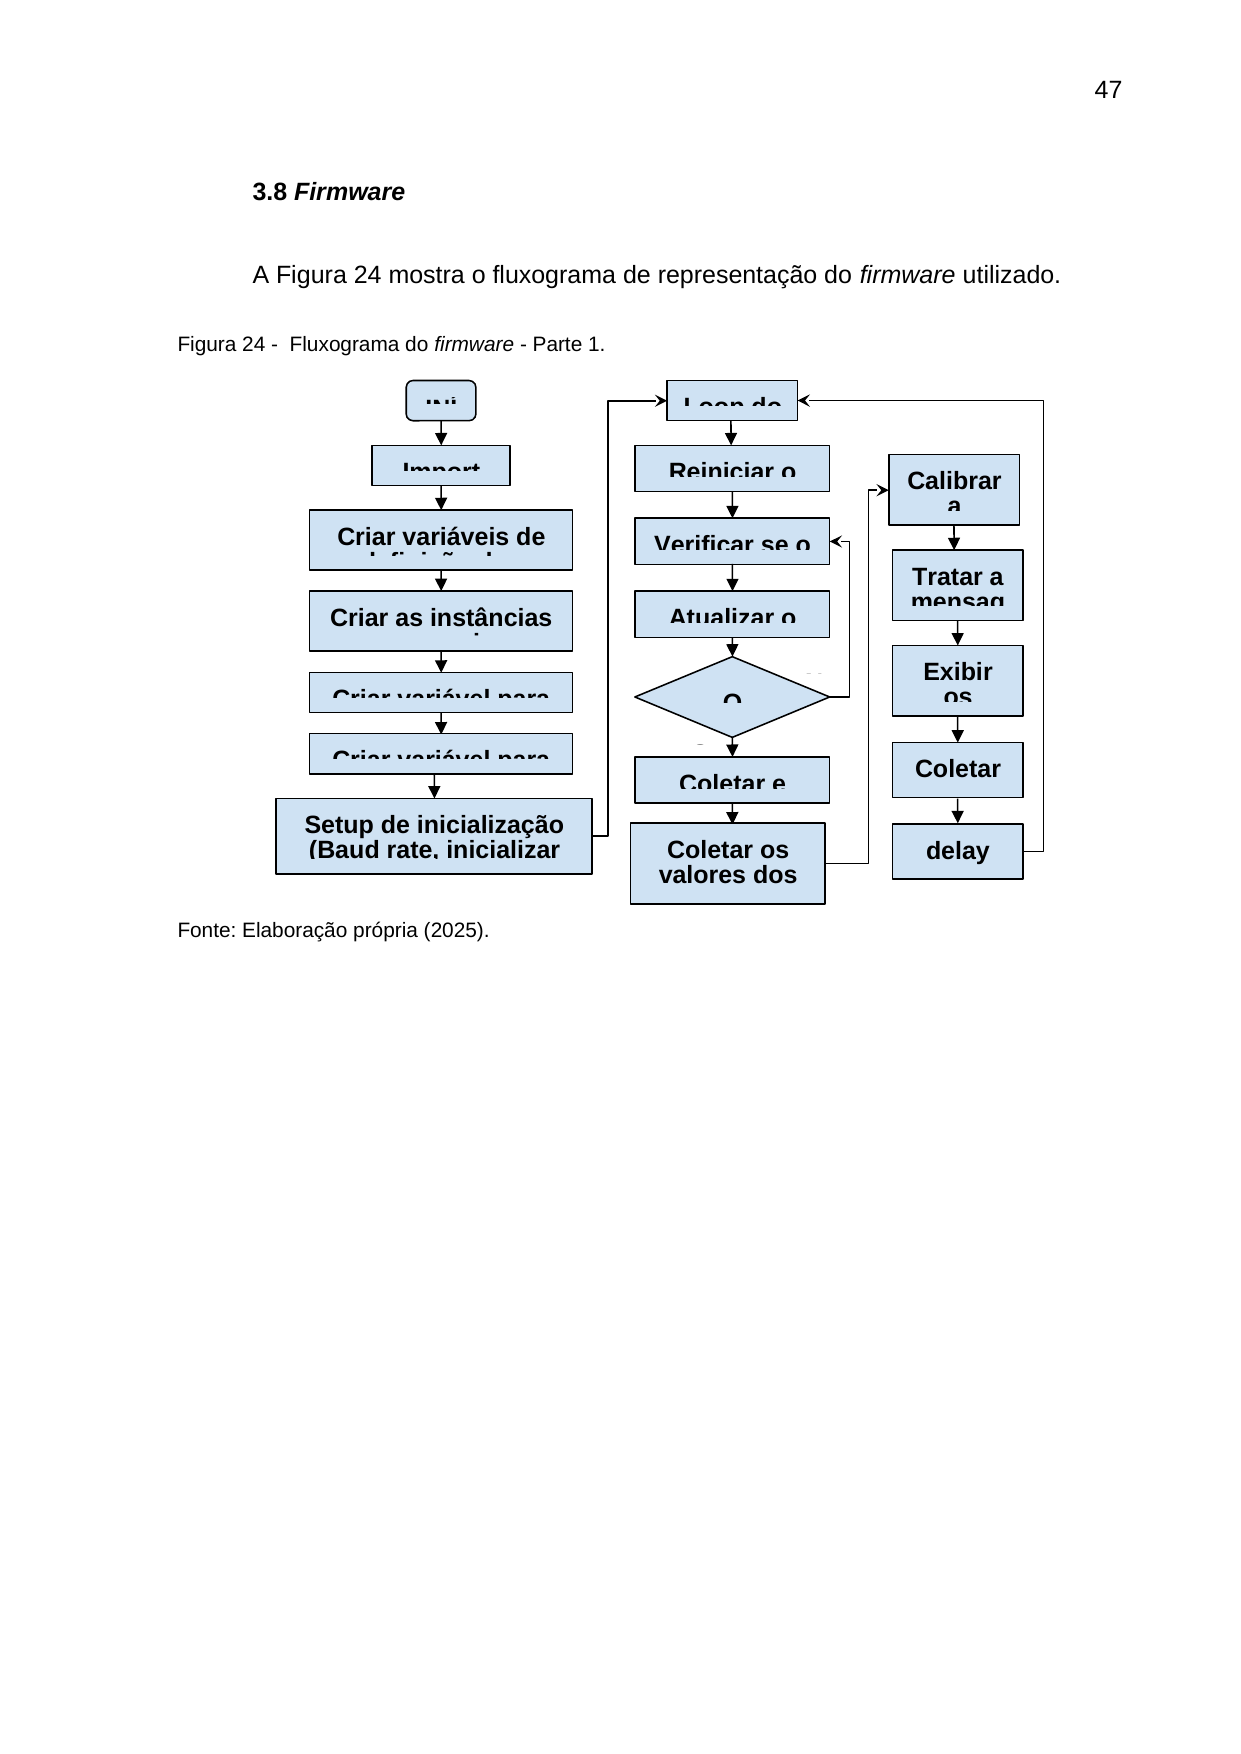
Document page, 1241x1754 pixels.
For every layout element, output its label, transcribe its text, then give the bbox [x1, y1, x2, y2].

text Figura 24 - Fluxograma do firmware - Parte 1. [177, 332, 1122, 356]
text Fonte: Elaboração própria (2025). [177, 918, 1122, 942]
text A Figura 24 mostra o fluxograma de representação do firmware utilizado. [252, 260, 1122, 288]
subtitle 3.8 Firmware [252, 177, 1122, 206]
